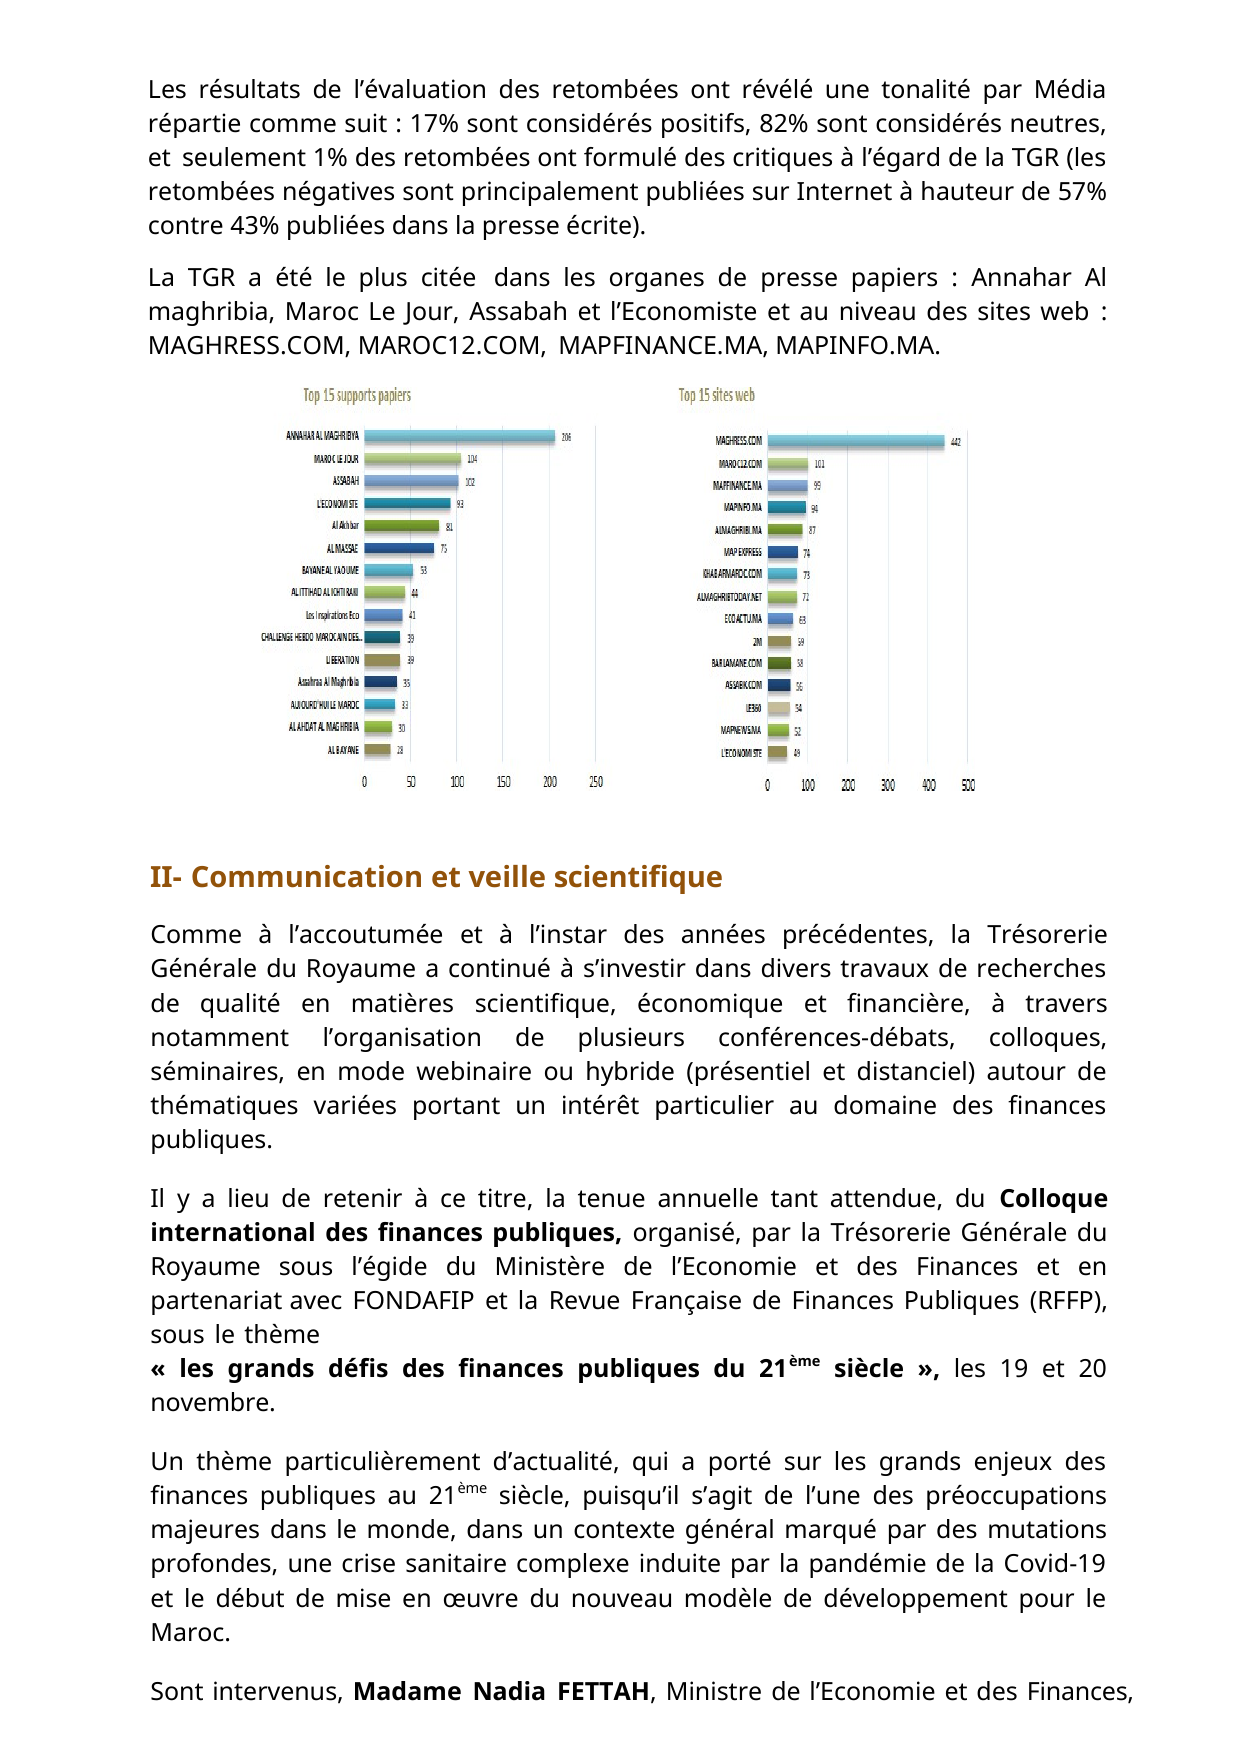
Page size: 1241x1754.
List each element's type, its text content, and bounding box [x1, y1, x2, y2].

picture [261, 387, 975, 791]
text Il y a lieu de retenir à ce titre, la tenue annuelle tant attendue, du Colloque international des finances publiques, organisé, par la Trésorerie Générale du Royaume sous l’égide du Ministère de l’Economie et des Finances et en partenariat avec FONDAFIP et la Revue Française de Finances Publiques (RFFP), sous le thème [150, 1181, 1108, 1351]
text Comme à l’accoutumée et à l’instar des années précédentes, la Trésorerie Générale du Royaume a continué à s’investir dans divers travaux de recherches de qualité en matières scientifique, économique et financière, à travers notamment l’organisation de plusieurs conférences-débats, colloques, séminaires, en mode webinaire ou hybride (présentiel et distanciel) autour de thématiques variées portant un intérêt particulier au domaine des finances publiques. [150, 917, 1108, 1156]
subtitle Communication et veille scientifique [150, 856, 1211, 896]
text La TGR a été le plus citée dans les organes de presse papiers : Annahar Al maghribia, Maroc Le Jour, Assabah et l’Economiste et au niveau des sites web : MAGHRESS.COM, MAROC12.COM, MAPFINANCE.MA, MAPINFO.MA. [148, 259, 1107, 362]
text « les grands défis des finances publiques du 21ème siècle », les 19 et 20 novembre. [150, 1351, 1108, 1419]
text Les résultats de l’évaluation des retombées ont révélé une tonalité par Média répartie comme suit : 17% sont considérés positifs, 82% sont considérés neutres, et seulement 1% des retombées ont formulé des critiques à l’égard de la TGR (les retombées négatives sont principalement publiées sur Internet à hauteur de 57% contre 43% publiées dans la presse écrite). [148, 72, 1108, 242]
text Un thème particulièrement d’actualité, qui a porté sur les grands enjeux des finances publiques au 21ème siècle, puisqu’il s’agit de l’une des préoccupations majeures dans le monde, dans un contexte général marqué par des mutations profondes, une crise sanitaire complexe induite par la pandémie de la Covid-19 et le début de mise en œuvre du nouveau modèle de développement pour le Maroc. [150, 1444, 1108, 1648]
text Sont intervenus, Madame Nadia FETTAH, Ministre de l’Economie et des Finances, [150, 1673, 1211, 1707]
